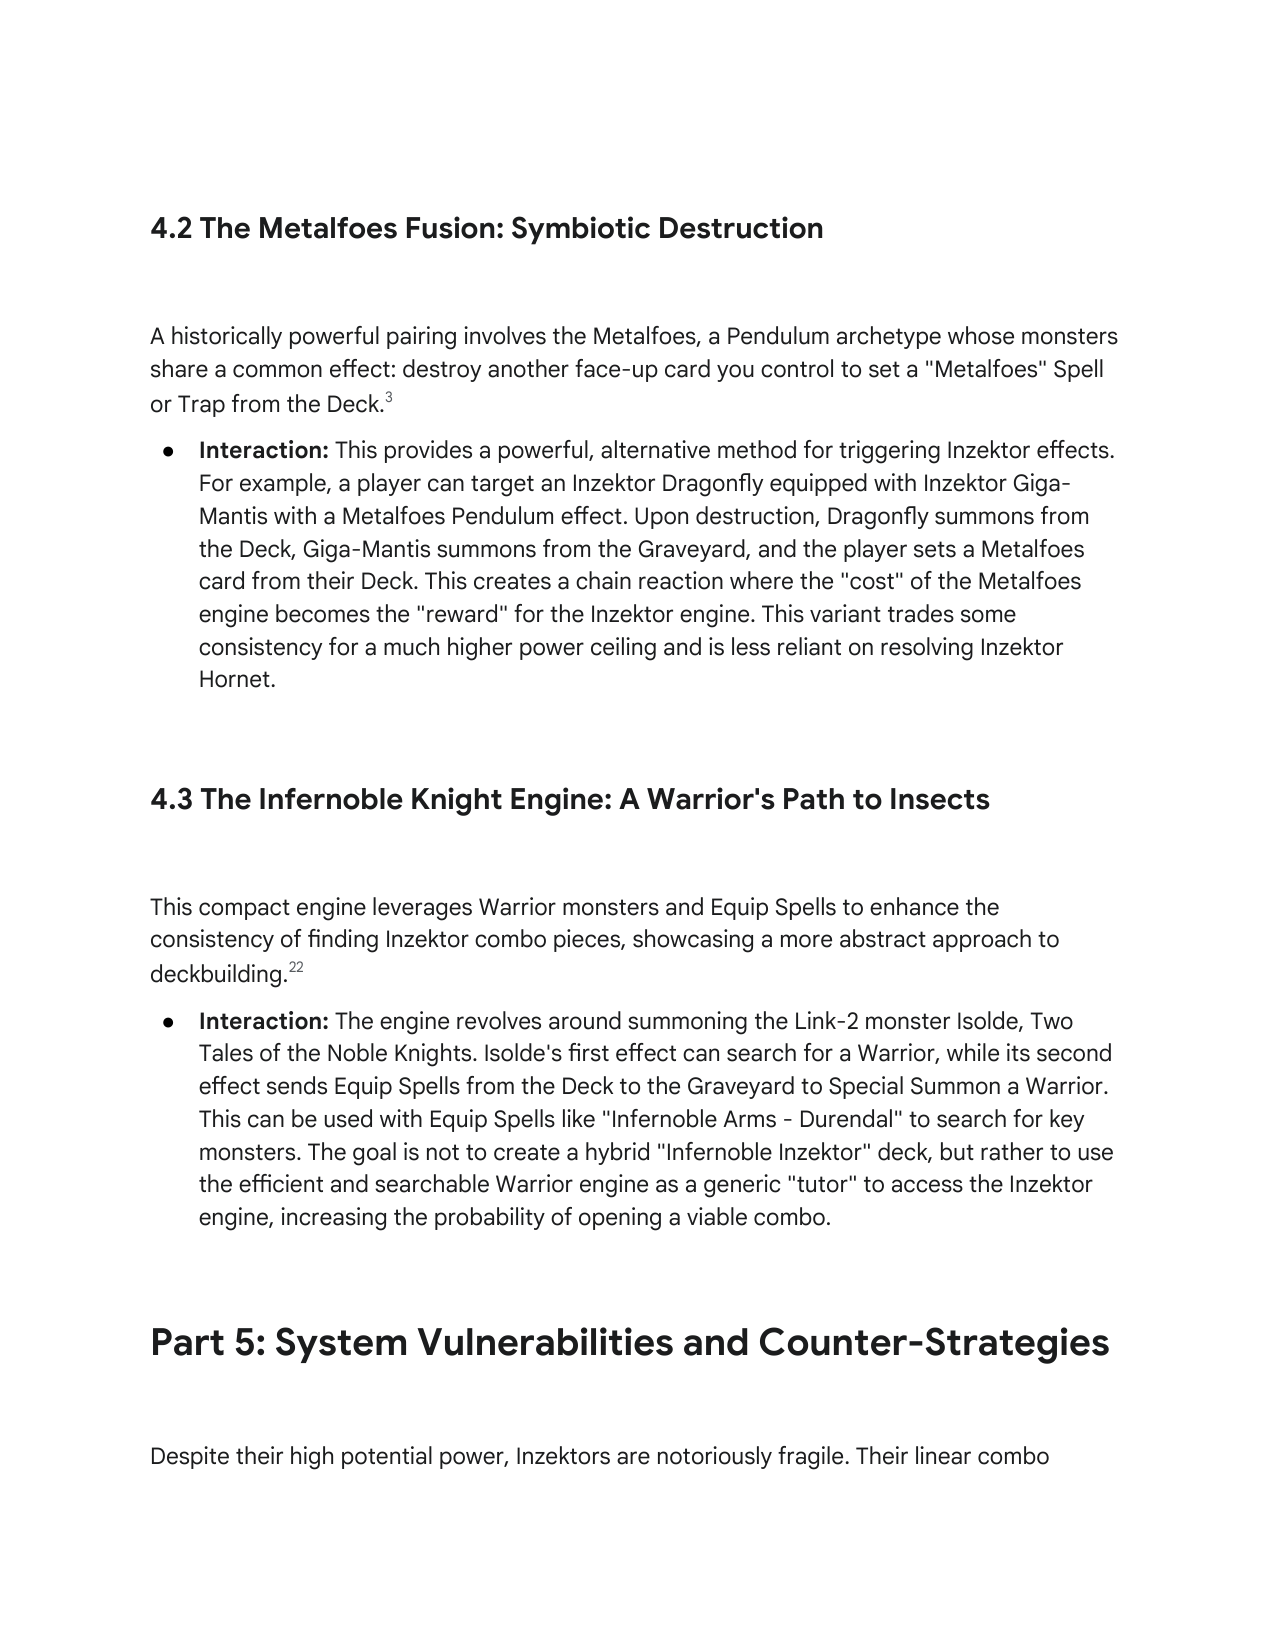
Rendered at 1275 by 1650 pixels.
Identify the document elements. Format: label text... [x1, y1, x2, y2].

subtitle Part 5: System Vulnerabilities and Counter-Strategies [150, 1319, 1125, 1366]
subtitle 4.3 The Infernoble Knight Engine: A Warrior's Path to Insects [150, 781, 1125, 818]
list Interaction: This provides a powerful, alternative method for triggering Inzektor effects. For example, a player can target an Inzektor Dragonfly equipped with Inzektor Giga-Mantis with a Metalfoes Pendulum effect. Upon destruction, Dragonfly summons from the Deck, Giga-Mantis summons from the Graveyard, and the player sets a Metalfoes card from their Deck. This creates a chain reaction where the "cost" of the Metalfoes engine becomes the "reward" for the Inzektor engine. This variant trades some consistency for a much higher power ceiling and is less reliant on resolving Inzektor Hornet. [161, 437, 1125, 694]
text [150, 1442, 1125, 1471]
text A historically powerful pairing involves the Metalfoes, a Pendulum archetype whose monsters share a common effect: destroy another face-up card you control to set a "Metalfoes" Spell or Trap from the Deck.3 [150, 323, 1125, 420]
text This compact engine leverages Warrior monsters and Equip Spells to enhance the consistency of finding Inzektor combo pieces, showcasing a more abstract approach to deckbuilding.22 [150, 893, 1125, 990]
subtitle 4.2 The Metalfoes Fusion: Symbiotic Destruction [150, 211, 1125, 247]
list Interaction: The engine revolves around summoning the Link-2 monster Isolde, Two Tales of the Noble Knights. Isolde's first effect can search for a Warrior, while its second effect sends Equip Spells from the Deck to the Graveyard to Special Summon a Warrior. This can be used with Equip Spells like "Infernoble Arms - Durendal" to search for key monsters. The goal is not to create a hybrid "Infernoble Inzektor" deck, but rather to use the efficient and searchable Warrior engine as a generic "tutor" to access the Inzektor engine, increasing the probability of opening a viable combo. [161, 1007, 1125, 1232]
